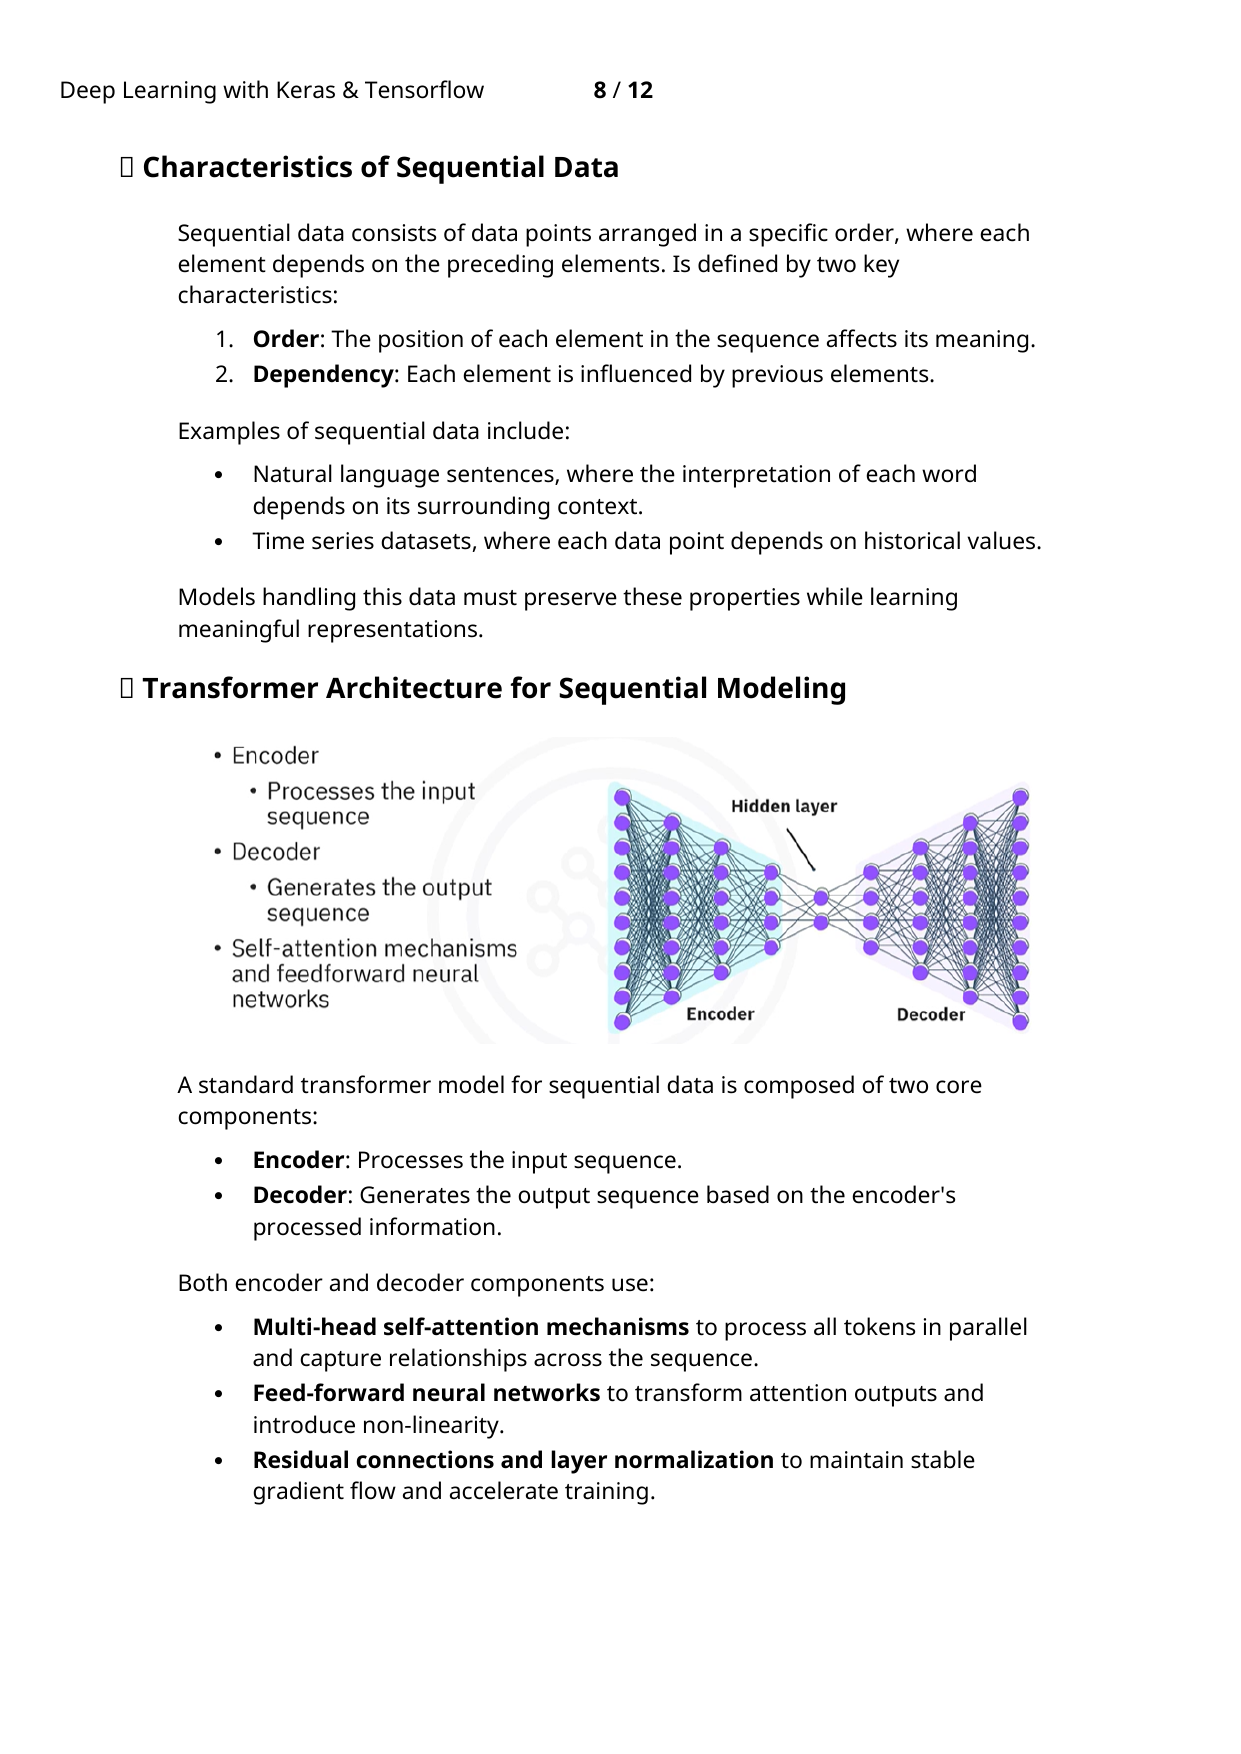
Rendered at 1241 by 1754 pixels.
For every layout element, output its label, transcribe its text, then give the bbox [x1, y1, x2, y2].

list Order: The position of each element in the sequence affects its meaning. [215, 323, 1063, 354]
list Encoder: Processes the input sequence. [215, 1144, 1063, 1175]
text Models handling this data must preserve these properties while learning meaningful representations. [177, 581, 1063, 644]
list Time series datasets, where each data point depends on historical values. [215, 525, 1063, 556]
list Decoder: Generates the output sequence based on the encoder's processed information. [215, 1179, 1063, 1242]
text Sequential data consists of data points arranged in a specific order, where each element depends on the preceding elements. Is defined by two key characteristics: [177, 217, 1063, 310]
subtitle 🔹 Transformer Architecture for Sequential Modeling [118, 669, 1063, 707]
text A standard transformer model for sequential data is composed of two core components: [177, 1069, 1063, 1132]
subtitle 🔹 Characteristics of Sequential Data [118, 148, 1063, 186]
list Feed-forward neural networks to transform attention outputs and introduce non-linearity. [215, 1377, 1063, 1440]
text Examples of sequential data include: [177, 414, 1063, 446]
picture [204, 737, 1036, 1044]
list Dependency: Each element is influenced by previous elements. [215, 358, 1063, 389]
list Multi-head self-attention mechanisms to process all tokens in parallel and capture relationships across the sequence. [215, 1311, 1063, 1373]
list Residual connections and layer normalization to maintain stable gradient flow and accelerate training. [215, 1444, 1063, 1507]
list Natural language sentences, where the interpretation of each word depends on its surrounding context. [215, 458, 1063, 521]
text Both encoder and decoder components use: [177, 1267, 1063, 1298]
